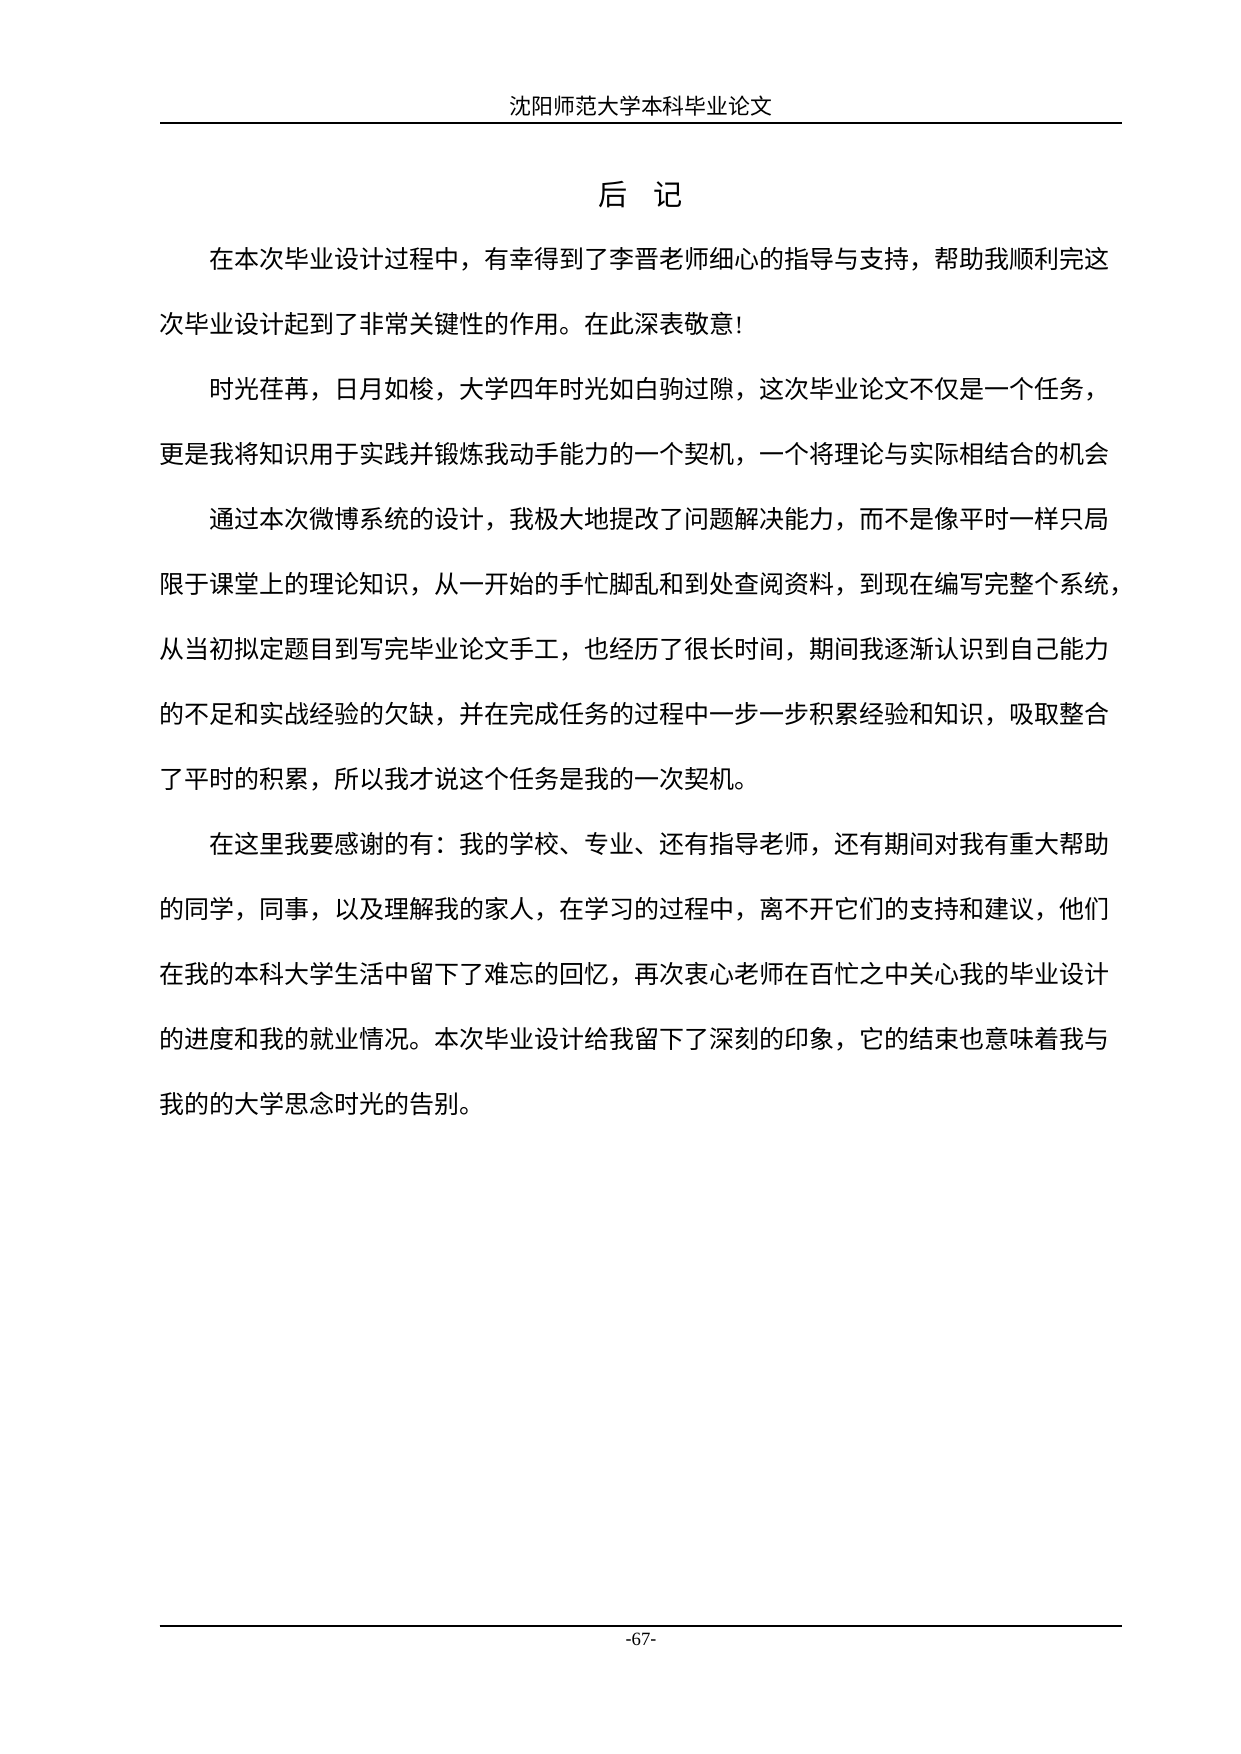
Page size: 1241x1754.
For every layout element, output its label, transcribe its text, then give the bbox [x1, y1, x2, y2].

text 在这里我要感谢的有：我的学校、专业、还有指导老师，还有期间对我有重大帮助的同学，同事，以及理解我的家人，在学习的过程中，离不开它们的支持和建议，他们在我的本科大学生活中留下了难忘的回忆，再次衷心老师在百忙之中关心我的毕业设计的进度和我的就业情况。本次毕业设计给我留下了深刻的印象，它的结束也意味着我与我的的大学思念时光的告别。 [159, 810, 1122, 1135]
text 通过本次微博系统的设计，我极大地提改了问题解决能力，而不是像平时一样只局限于课堂上的理论知识，从一开始的手忙脚乱和到处查阅资料，到现在编写完整个系统，从当初拟定题目到写完毕业论文手工，也经历了很长时间，期间我逐渐认识到自己能力的不足和实战经验的欠缺，并在完成任务的过程中一步一步积累经验和知识，吸取整合了平时的积累，所以我才说这个任务是我的一次契机。 [159, 485, 1122, 810]
text 在本次毕业设计过程中，有幸得到了李晋老师细心的指导与支持，帮助我顺利完这次毕业设计起到了非常关键性的作用。在此深表敬意! [159, 225, 1122, 355]
text 时光荏苒，日月如梭，大学四年时光如白驹过隙，这次毕业论文不仅是一个任务，更是我将知识用于实践并锻炼我动手能力的一个契机，一个将理论与实际相结合的机会 [159, 355, 1122, 485]
subtitle 后 记 [159, 160, 1122, 225]
